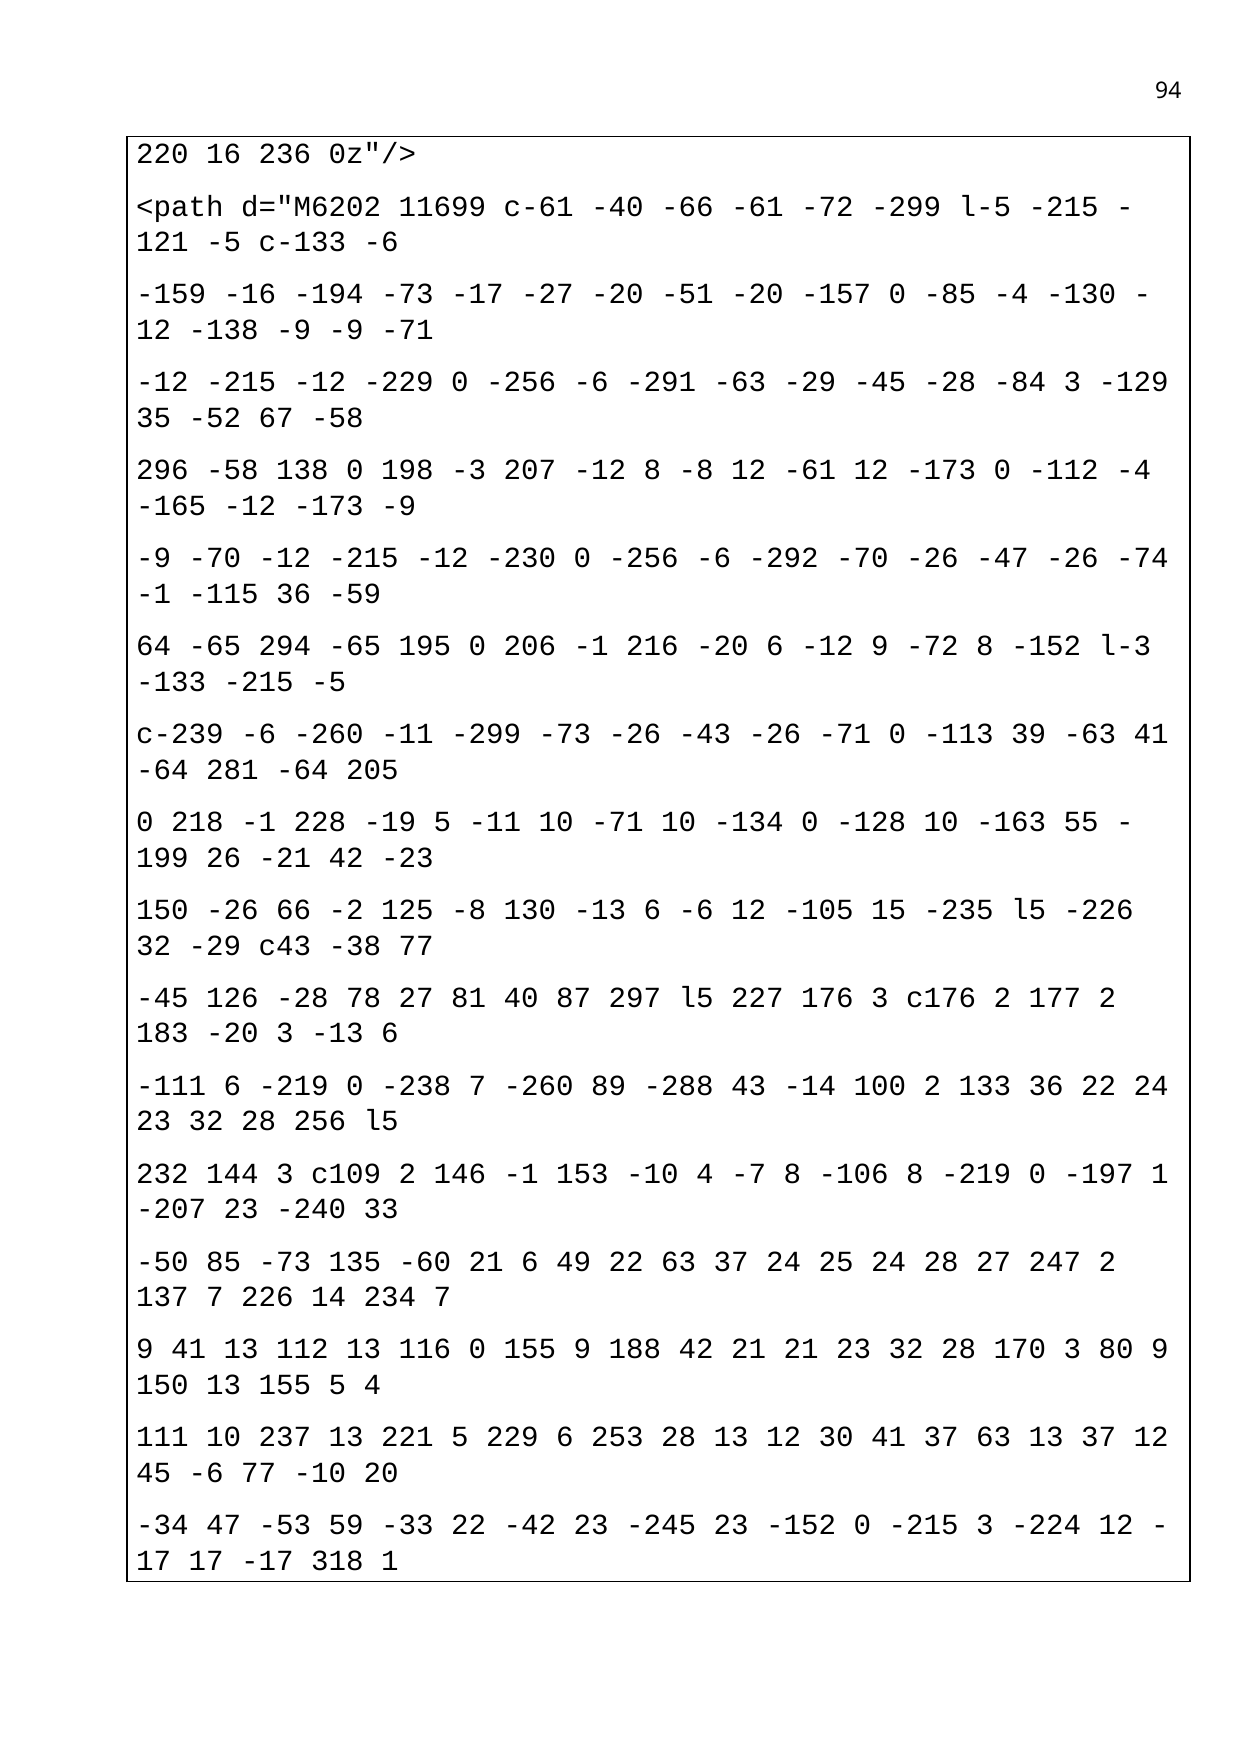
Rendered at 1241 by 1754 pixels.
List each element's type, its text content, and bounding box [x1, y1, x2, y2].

text 0 218 -1 228 -19 5 -11 10 -71 10 -134 0 -128 10 -163 55 -199 26 -21 42 -23 [128, 804, 1189, 876]
text -50 85 -73 135 -60 21 6 49 22 63 37 24 25 24 28 27 247 2 137 7 226 14 234 7 [128, 1243, 1189, 1315]
text -34 47 -53 59 -33 22 -42 23 -245 23 -152 0 -215 3 -224 12 -17 17 -17 318 1 [128, 1507, 1189, 1581]
text 111 10 237 13 221 5 229 6 253 28 13 12 30 41 37 63 13 37 12 45 -6 77 -10 20 [128, 1419, 1189, 1491]
text 220 16 236 0z"/> [128, 137, 1189, 172]
text 64 -65 294 -65 195 0 206 -1 216 -20 6 -12 9 -72 8 -152 l-3 -133 -215 -5 [128, 628, 1189, 700]
text -111 6 -219 0 -238 7 -260 89 -288 43 -14 100 2 133 36 22 24 23 32 28 256 l5 [128, 1068, 1189, 1139]
text -159 -16 -194 -73 -17 -27 -20 -51 -20 -157 0 -85 -4 -130 -12 -138 -9 -9 -71 [128, 276, 1189, 348]
text 9 41 13 112 13 116 0 155 9 188 42 21 21 23 32 28 170 3 80 9 150 13 155 5 4 [128, 1331, 1189, 1403]
text c-239 -6 -260 -11 -299 -73 -26 -43 -26 -71 0 -113 39 -63 41 -64 281 -64 205 [128, 716, 1189, 788]
text 232 144 3 c109 2 146 -1 153 -10 4 -7 8 -106 8 -219 0 -197 1 -207 23 -240 33 [128, 1156, 1189, 1227]
text -45 126 -28 78 27 81 40 87 297 l5 227 176 3 c176 2 177 2 183 -20 3 -13 6 [128, 980, 1189, 1052]
text -9 -70 -12 -215 -12 -230 0 -256 -6 -292 -70 -26 -47 -26 -74 -1 -115 36 -59 [128, 540, 1189, 612]
text 296 -58 138 0 198 -3 207 -12 8 -8 12 -61 12 -173 0 -112 -4 -165 -12 -173 -9 [128, 452, 1189, 524]
text 150 -26 66 -2 125 -8 130 -13 6 -6 12 -105 15 -235 l5 -226 32 -29 c43 -38 77 [128, 892, 1189, 964]
text -12 -215 -12 -229 0 -256 -6 -291 -63 -29 -45 -28 -84 3 -129 35 -52 67 -58 [128, 364, 1189, 436]
text <path d="M6202 11699 c-61 -40 -66 -61 -72 -299 l-5 -215 -121 -5 c-133 -6 [128, 188, 1189, 260]
